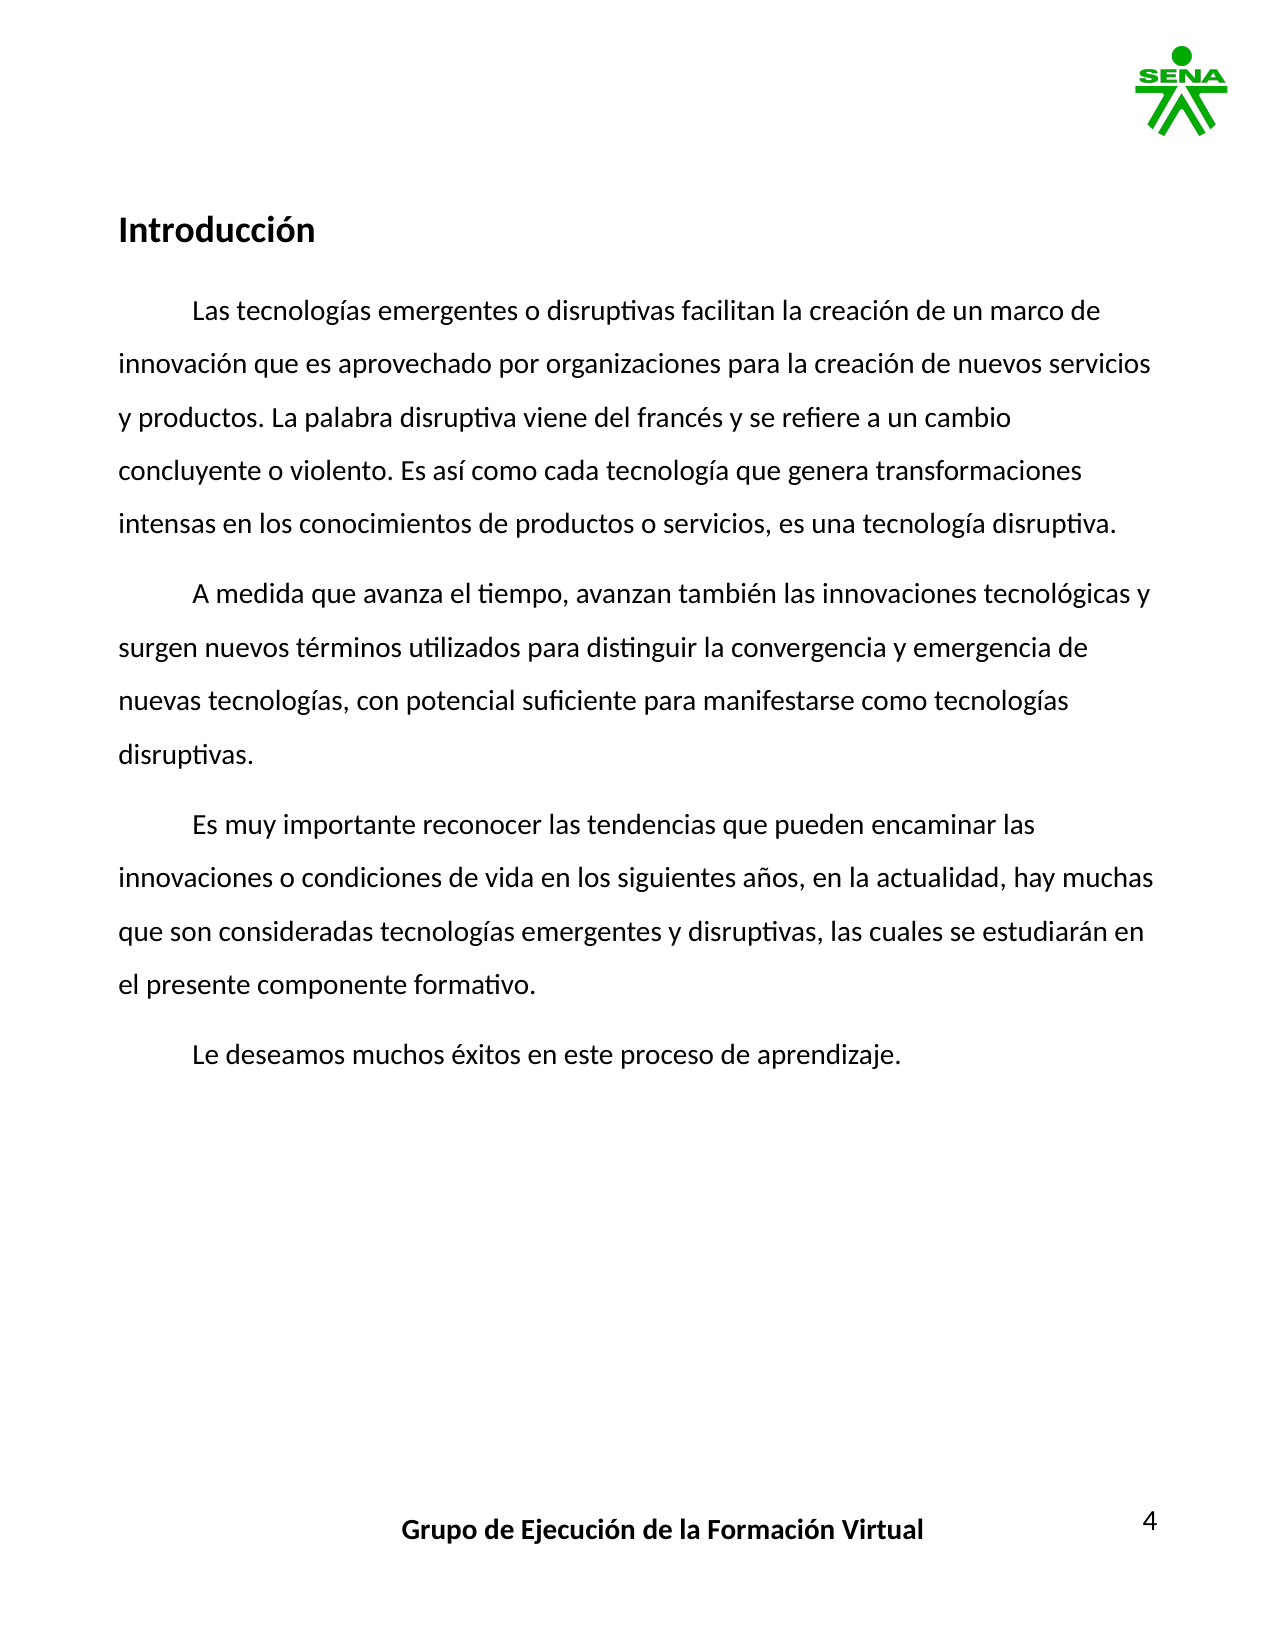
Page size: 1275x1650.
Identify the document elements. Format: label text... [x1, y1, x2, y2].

text Las tecnologías emergentes o disruptivas facilitan la creación de un marco de innovación que es aprovechado por organizaciones para la creación de nuevos servicios y productos. La palabra disruptiva viene del francés y se refiere a un cambio concluyente o violento. Es así como cada tecnología que genera transformaciones intensas en los conocimientos de productos o servicios, es una tecnología disruptiva. [118, 292, 1157, 541]
picture [1135, 46, 1228, 136]
text Introducción [118, 206, 1157, 252]
text A medida que avanza el tiempo, avanzan también las innovaciones tecnológicas y surgen nuevos términos utilizados para distinguir la convergencia y emergencia de nuevas tecnologías, con potencial suficiente para manifestarse como tecnologías disruptivas. [118, 576, 1157, 772]
text Le deseamos muchos éxitos en este proceso de aprendizaje. [118, 1036, 1157, 1072]
text Es muy importante reconocer las tendencias que pueden encaminar las innovaciones o condiciones de vida en los siguientes años, en la actualidad, hay muchas que son consideradas tecnologías emergentes y disruptivas, las cuales se estudiarán en el presente componente formativo. [118, 806, 1157, 1002]
